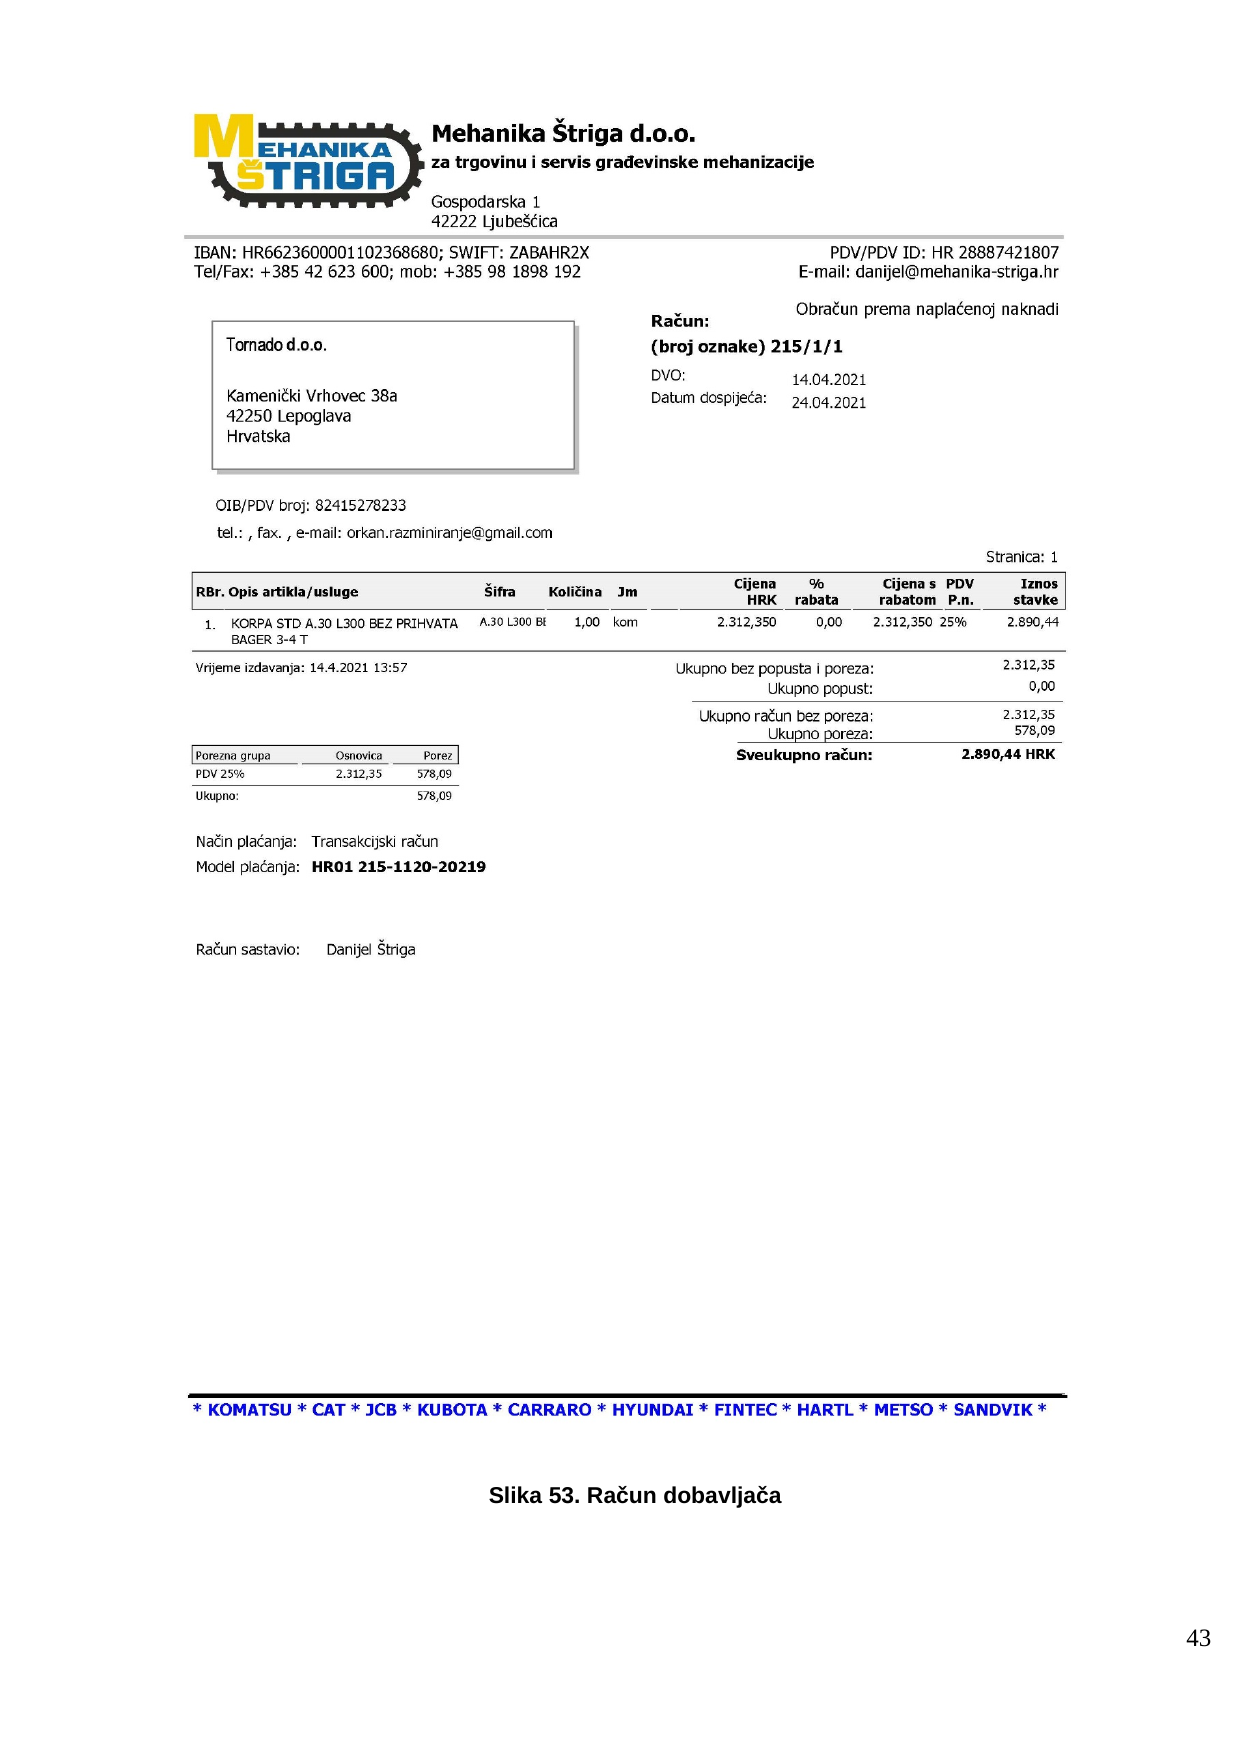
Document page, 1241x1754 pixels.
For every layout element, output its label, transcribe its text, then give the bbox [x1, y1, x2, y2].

picture [136, 59, 1134, 1469]
text Slika 53. Račun dobavljača [59, 1482, 1211, 1508]
